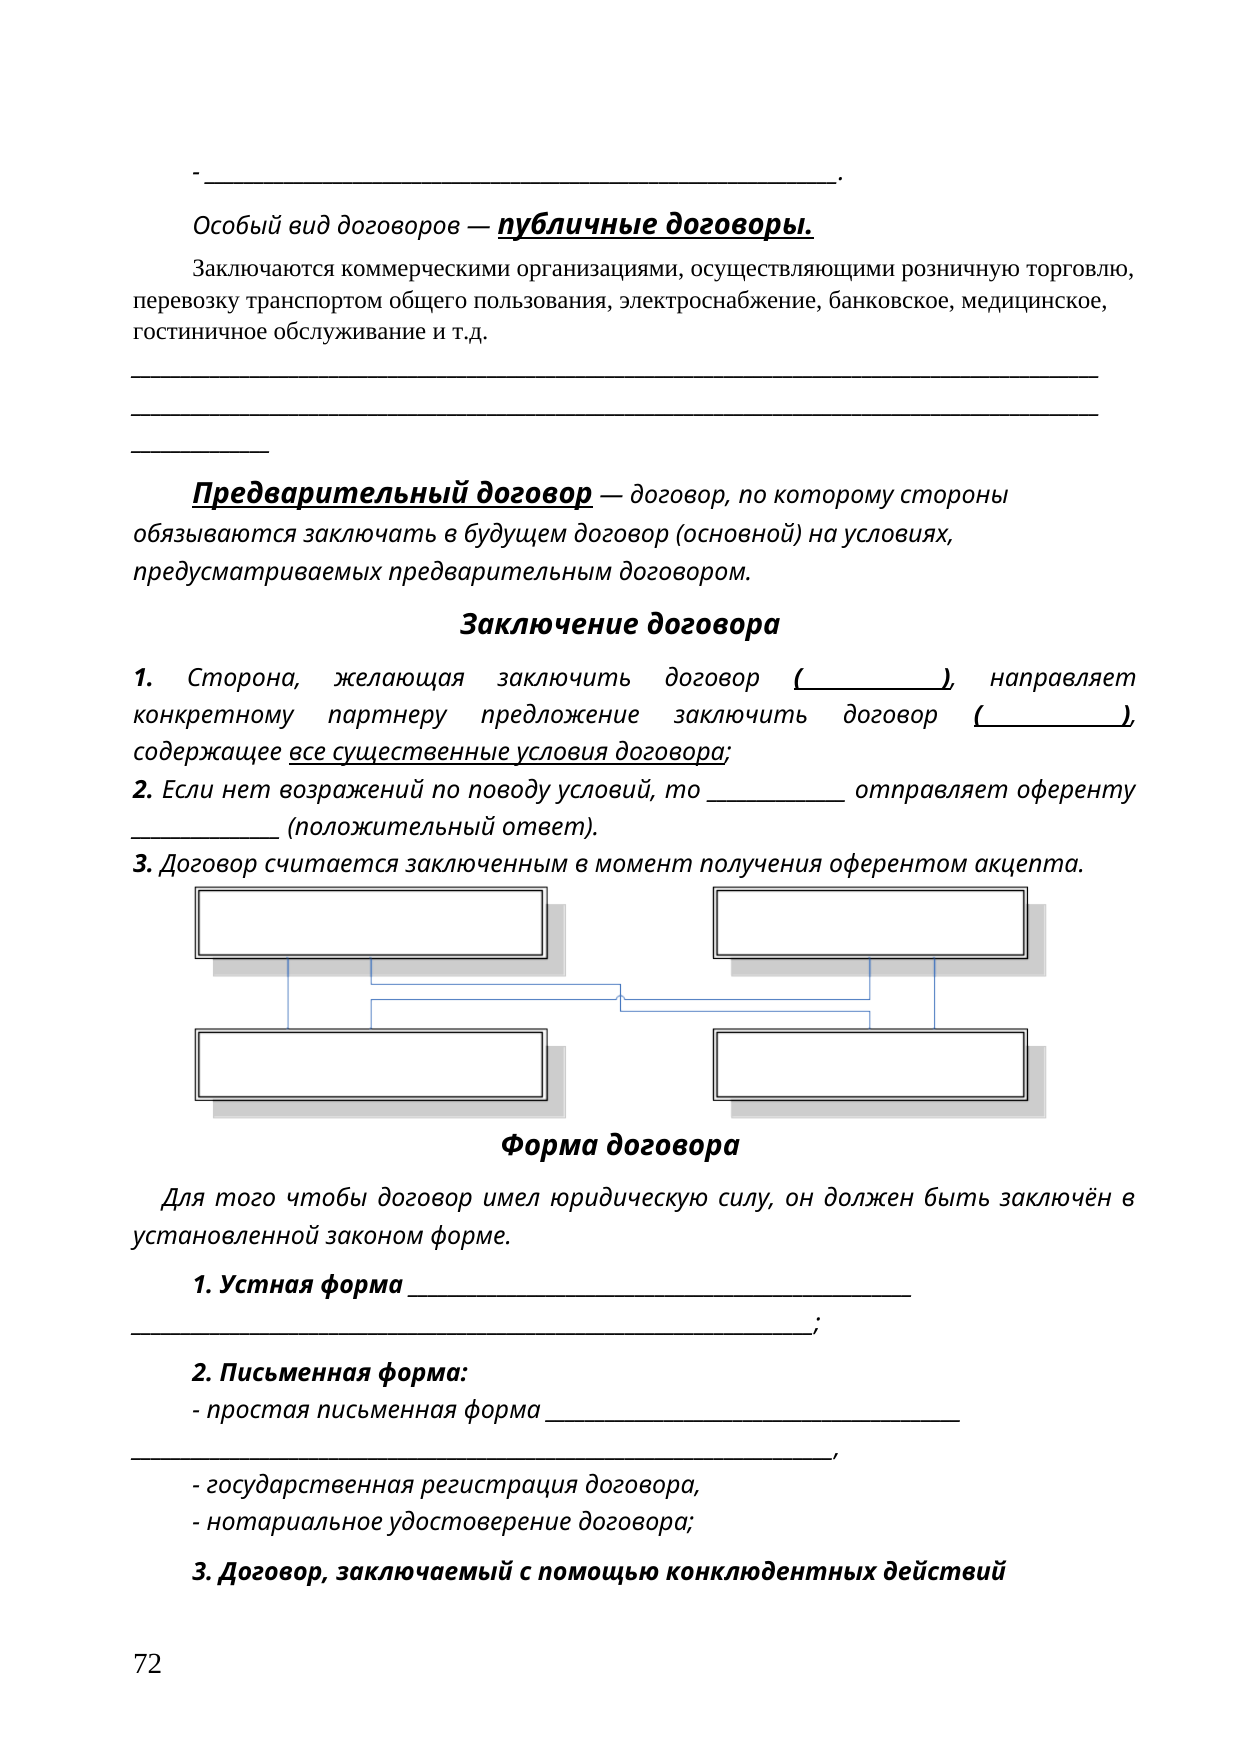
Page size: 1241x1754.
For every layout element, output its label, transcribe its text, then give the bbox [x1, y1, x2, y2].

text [133, 1554, 1107, 1588]
text - простая письменная форма __________________________________________ _______________________________________________________________________, [133, 1392, 1137, 1463]
text Заключение договора [133, 603, 1107, 643]
text 1. Устная форма ___________________________________________________ [133, 1267, 1137, 1301]
text Особый вид договоров — публичные договоры. [133, 203, 1137, 243]
text Форма договора [133, 1124, 1107, 1163]
text 2. Если нет возражений по поводу условий, то ______________ отправляет оференту _______________ (положительный ответ). [133, 771, 1137, 843]
text 2. Письменная форма: [133, 1354, 1137, 1388]
text _____________________________________________________________________; [133, 1304, 1137, 1339]
text Предварительный договор — договор, по которому стороны обязываются заключать в будущем договор (основной) на условиях, предусматриваемых предварительным договором. [133, 473, 1137, 587]
text - государственная регистрация договора, [133, 1467, 1137, 1501]
text Заключаются коммерческими организациями, осуществляющими розничную торговлю, перевозку транспортом общего пользования, электроснабжение, банковское, медицинское, гостиничное обслуживание и т.д. [133, 253, 1137, 345]
text - нотариальное удостоверение договора; [133, 1504, 1137, 1538]
text Для того чтобы договор имел юридическую силу, он должен быть заключён в установленной законом форме. [133, 1180, 1137, 1251]
text __________________________________________________________________________________________________________________________________________________________________________________________________________________ [133, 348, 1107, 457]
text 3. Договор считается заключенным в момент получения оферентом акцепта. [133, 846, 1137, 880]
text 1. Сторона, желающая заключить договор (______________), направляет конкретному партнеру предложение заключить договор (______________), содержащее все существенные условия договора; [133, 659, 1137, 768]
text - ________________________________________________________________. [133, 153, 1107, 188]
